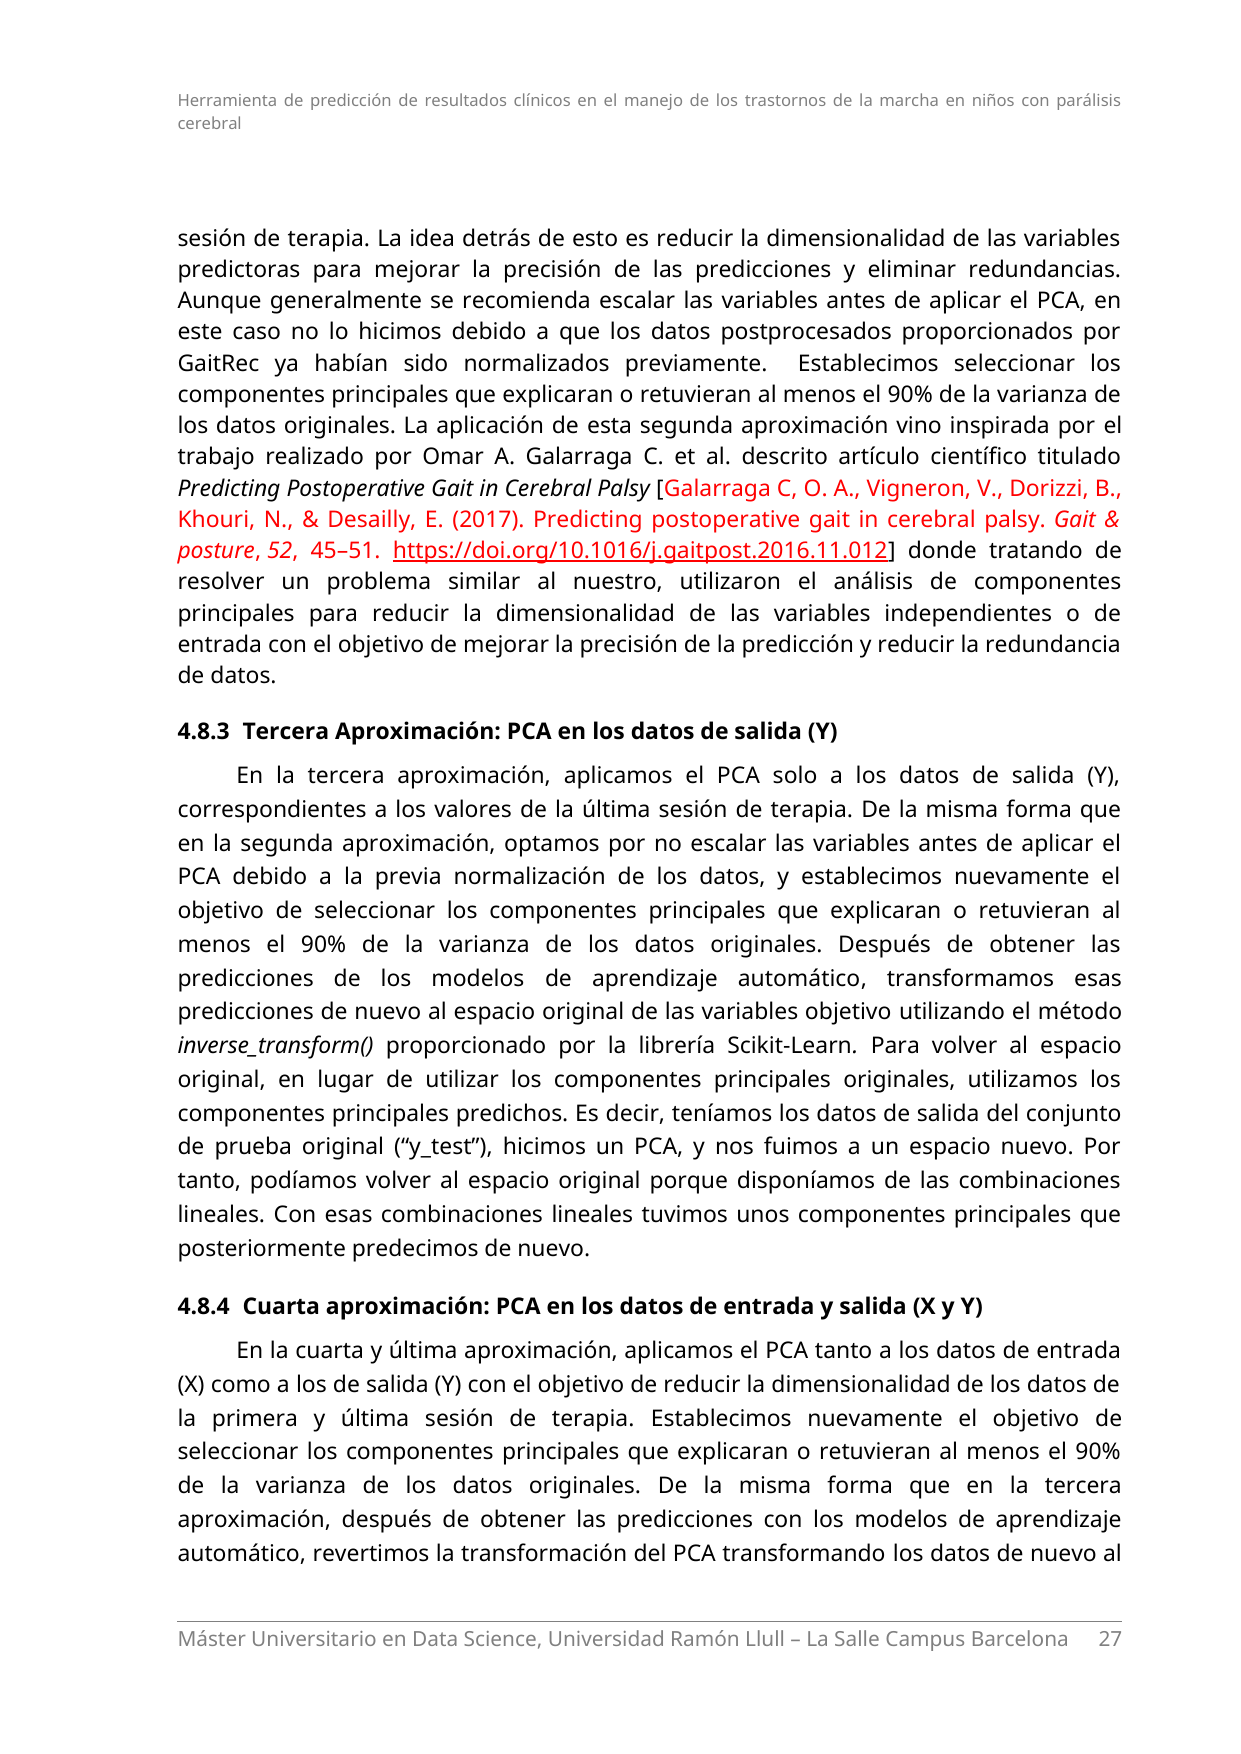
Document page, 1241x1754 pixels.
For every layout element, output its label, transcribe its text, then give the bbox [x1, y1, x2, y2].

subtitle Tercera Aproximación: PCA en los datos de salida (Y) [177, 715, 1122, 747]
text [177, 1334, 1122, 1568]
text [177, 222, 1122, 503]
text En la tercera aproximación, aplicamos el PCA solo a los datos de salida (Y), correspondientes a los valores de la última sesión de terapia. De la misma forma que en la segunda aproximación, optamos por no escalar las variables antes de aplicar el PCA debido a la previa normalización de los datos, y establecimos nuevamente el objetivo de seleccionar los componentes principales que explicaran o retuvieran al menos el 90% de la varianza de los datos originales. Después de obtener las predicciones de los modelos de aprendizaje automático, transformamos esas predicciones de nuevo al espacio original de las variables objetivo utilizando el método inverse_transform() proporcionado por la librería Scikit-Learn. Para volver al espacio original, en lugar de utilizar los componentes principales originales, utilizamos los componentes principales predichos. Es decir, teníamos los datos de salida del conjunto de prueba original (“y_test”), hicimos un PCA, y nos fuimos a un espacio nuevo. Por tanto, podíamos volver al espacio original porque disponíamos de las combinaciones lineales. Con esas combinaciones lineales tuvimos unos componentes principales que posteriormente predecimos de nuevo. [177, 759, 1122, 1263]
subtitle Cuarta aproximación: PCA en los datos de entrada y salida (X y Y) [177, 1290, 1122, 1322]
